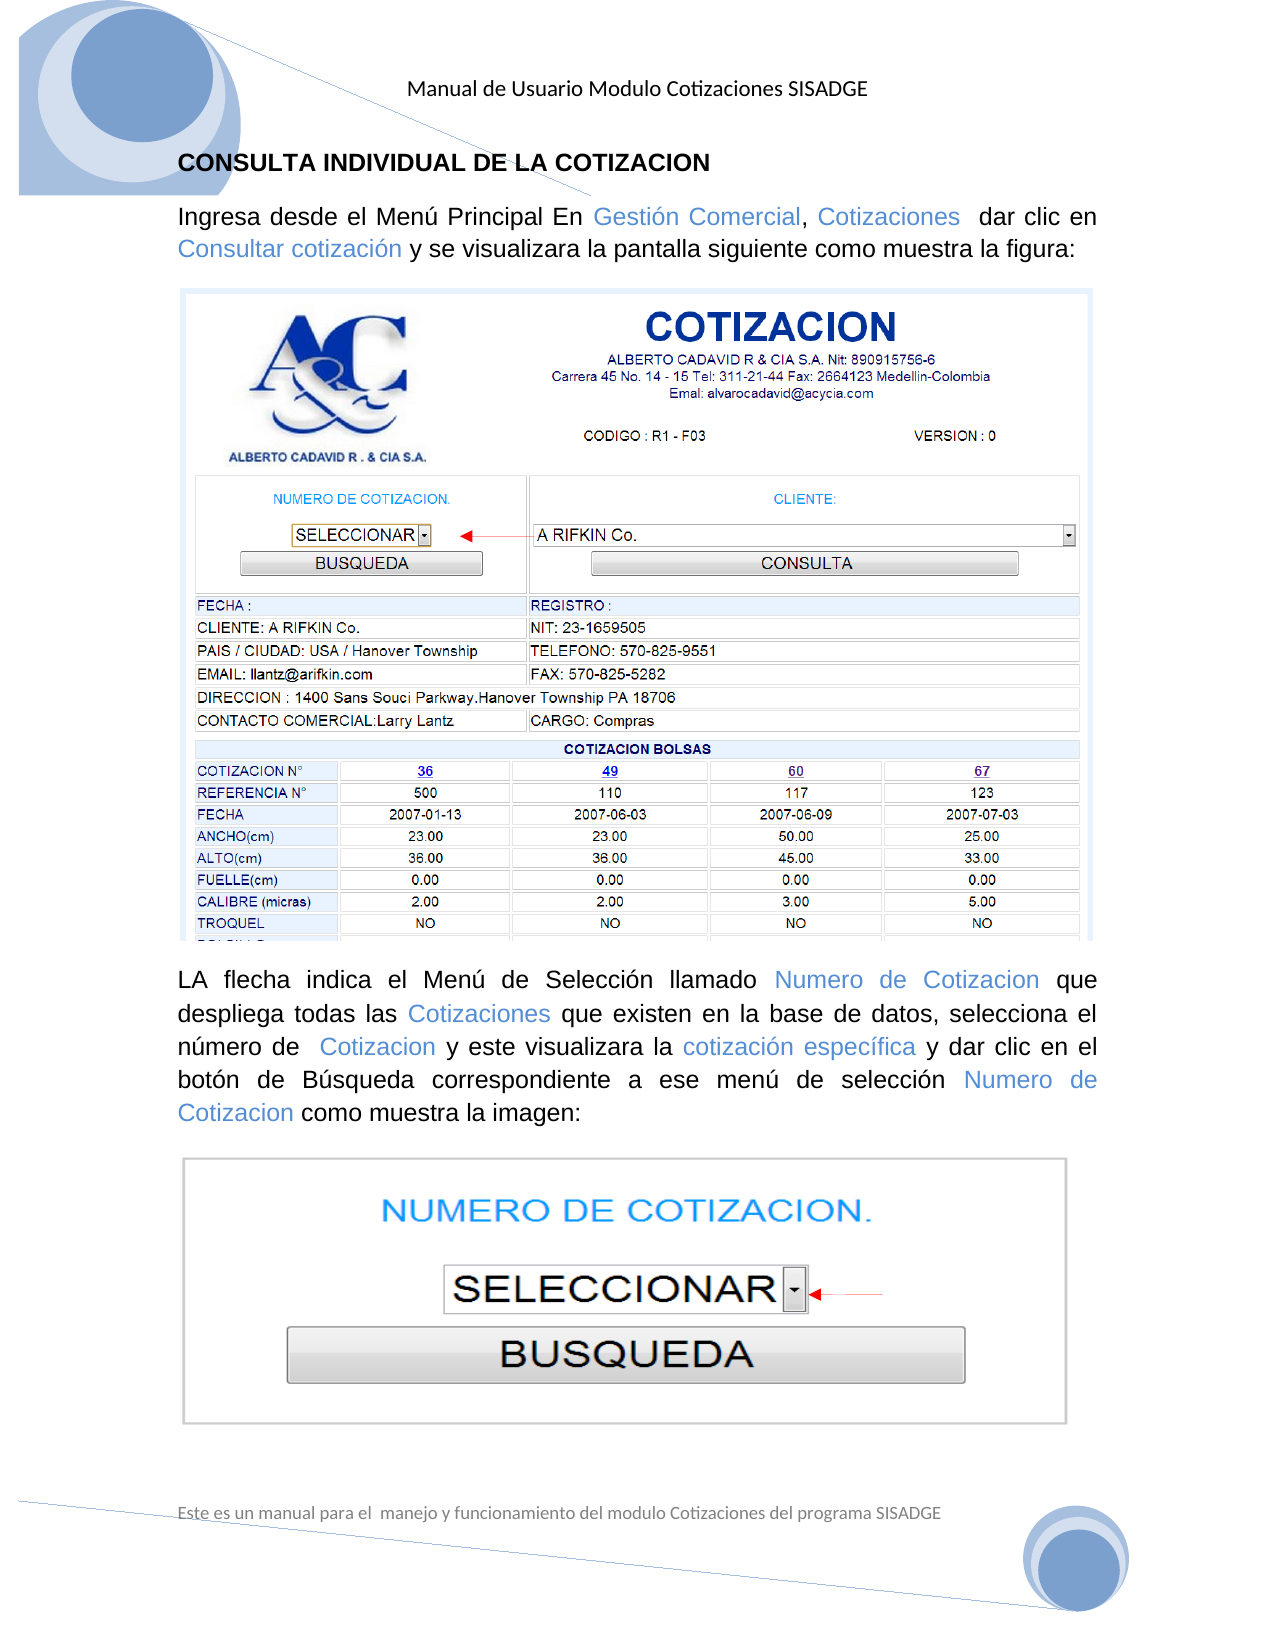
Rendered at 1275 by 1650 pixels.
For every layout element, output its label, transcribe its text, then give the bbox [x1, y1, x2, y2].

text CONSULTA INDIVIDUAL DE LA COTIZACION [177, 148, 1098, 176]
text Ingresa desde el Menú Principal En Gestión Comercial, Cotizaciones dar clic en Consultar cotización y se visualizara la pantalla siguiente como muestra la figura: [177, 201, 1098, 263]
picture [177, 1151, 1073, 1429]
text LA flecha indica el Menú de Selección llamado Numero de Cotizacion que despliega todas las Cotizaciones que existen en la base de datos, selecciona el número de Cotizacion y este visualizara la cotización específica y dar clic en el botón de Búsqueda correspondiente a ese menú de selección Numero de Cotizacion como muestra la imagen: [177, 966, 1098, 1126]
picture [177, 288, 1098, 941]
